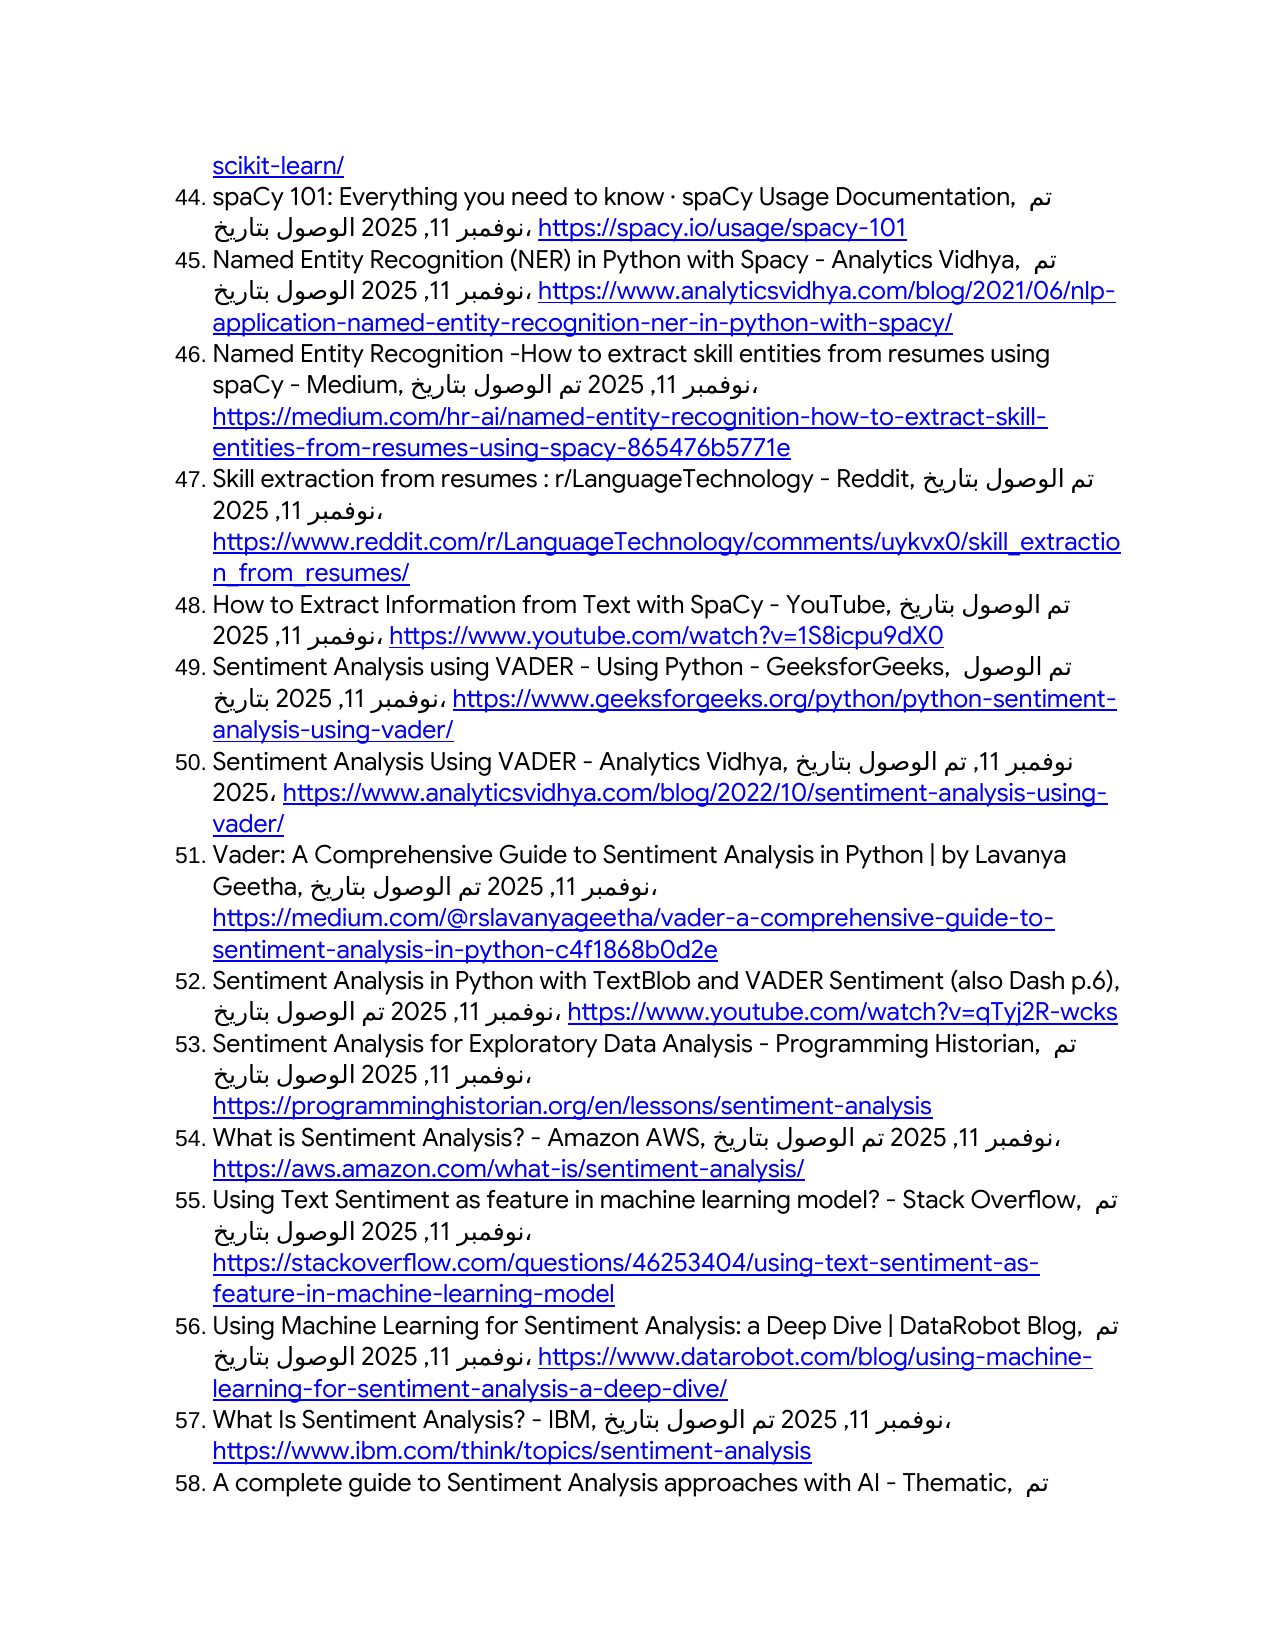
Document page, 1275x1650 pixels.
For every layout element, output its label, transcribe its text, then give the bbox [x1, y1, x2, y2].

list Skill extraction from resumes : r/LanguageTechnology - Reddit, تم الوصول بتاريخ ‎نوفمبر 11, 2025، https://www.reddit.com/r/LanguageTechnology/comments/uykvx0/skill_extraction_from_resumes/ [175, 463, 1125, 589]
list Using Machine Learning for Sentiment Analysis: a Deep Dive | DataRobot Blog, تم الوصول بتاريخ ‎نوفمبر 11, 2025، https://www.datarobot.com/blog/using-machine-learning-for-sentiment-analysis-a-deep-dive/ [175, 1310, 1125, 1404]
list Sentiment Analysis for Exploratory Data Analysis - Programming Historian, تم الوصول بتاريخ ‎نوفمبر 11, 2025، https://programminghistorian.org/en/lessons/sentiment-analysis [175, 1028, 1125, 1122]
list Sentiment Analysis in Python with TextBlob and VADER Sentiment (also Dash p.6), تم الوصول بتاريخ ‎نوفمبر 11, 2025، https://www.youtube.com/watch?v=qTyj2R-wcks [175, 965, 1125, 1028]
list Named Entity Recognition (NER) in Python with Spacy - Analytics Vidhya, تم الوصول بتاريخ ‎نوفمبر 11, 2025، https://www.analyticsvidhya.com/blog/2021/06/nlp-application-named-entity-recognition-ner-in-python-with-spacy/ [175, 244, 1125, 338]
list Sentiment Analysis using VADER - Using Python - GeeksforGeeks, تم الوصول بتاريخ ‎نوفمبر 11, 2025، https://www.geeksforgeeks.org/python/python-sentiment-analysis-using-vader/ [175, 652, 1125, 746]
list Vader: A Comprehensive Guide to Sentiment Analysis in Python | by Lavanya Geetha, تم الوصول بتاريخ ‎نوفمبر 11, 2025، https://medium.com/@rslavanyageetha/vader-a-comprehensive-guide-to-sentiment-analysis-in-python-c4f1868b0d2e [175, 840, 1125, 965]
list What is Sentiment Analysis? - Amazon AWS, تم الوصول بتاريخ ‎نوفمبر 11, 2025، https://aws.amazon.com/what-is/sentiment-analysis/ [175, 1122, 1125, 1185]
list Using Text Sentiment as feature in machine learning model? - Stack Overflow, تم الوصول بتاريخ ‎نوفمبر 11, 2025، https://stackoverflow.com/questions/46253404/using-text-sentiment-as-feature-in-machine-learning-model [175, 1185, 1125, 1310]
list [175, 150, 1125, 181]
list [175, 1467, 1125, 1498]
list What Is Sentiment Analysis? - IBM, تم الوصول بتاريخ ‎نوفمبر 11, 2025، https://www.ibm.com/think/topics/sentiment-analysis [175, 1404, 1125, 1467]
list Named Entity Recognition -How to extract skill entities from resumes using spaCy - Medium, تم الوصول بتاريخ ‎نوفمبر 11, 2025، https://medium.com/hr-ai/named-entity-recognition-how-to-extract-skill-entities-from-resumes-using-spacy-865476b5771e [175, 338, 1125, 463]
list Sentiment Analysis Using VADER - Analytics Vidhya, تم الوصول بتاريخ ‎نوفمبر 11, 2025، https://www.analyticsvidhya.com/blog/2022/10/sentiment-analysis-using-vader/ [175, 746, 1125, 840]
list spaCy 101: Everything you need to know · spaCy Usage Documentation, تم الوصول بتاريخ ‎نوفمبر 11, 2025، https://spacy.io/usage/spacy-101 [175, 181, 1125, 244]
list How to Extract Information from Text with SpaCy - YouTube, تم الوصول بتاريخ ‎نوفمبر 11, 2025، https://www.youtube.com/watch?v=1S8icpu9dX0 [175, 589, 1125, 652]
